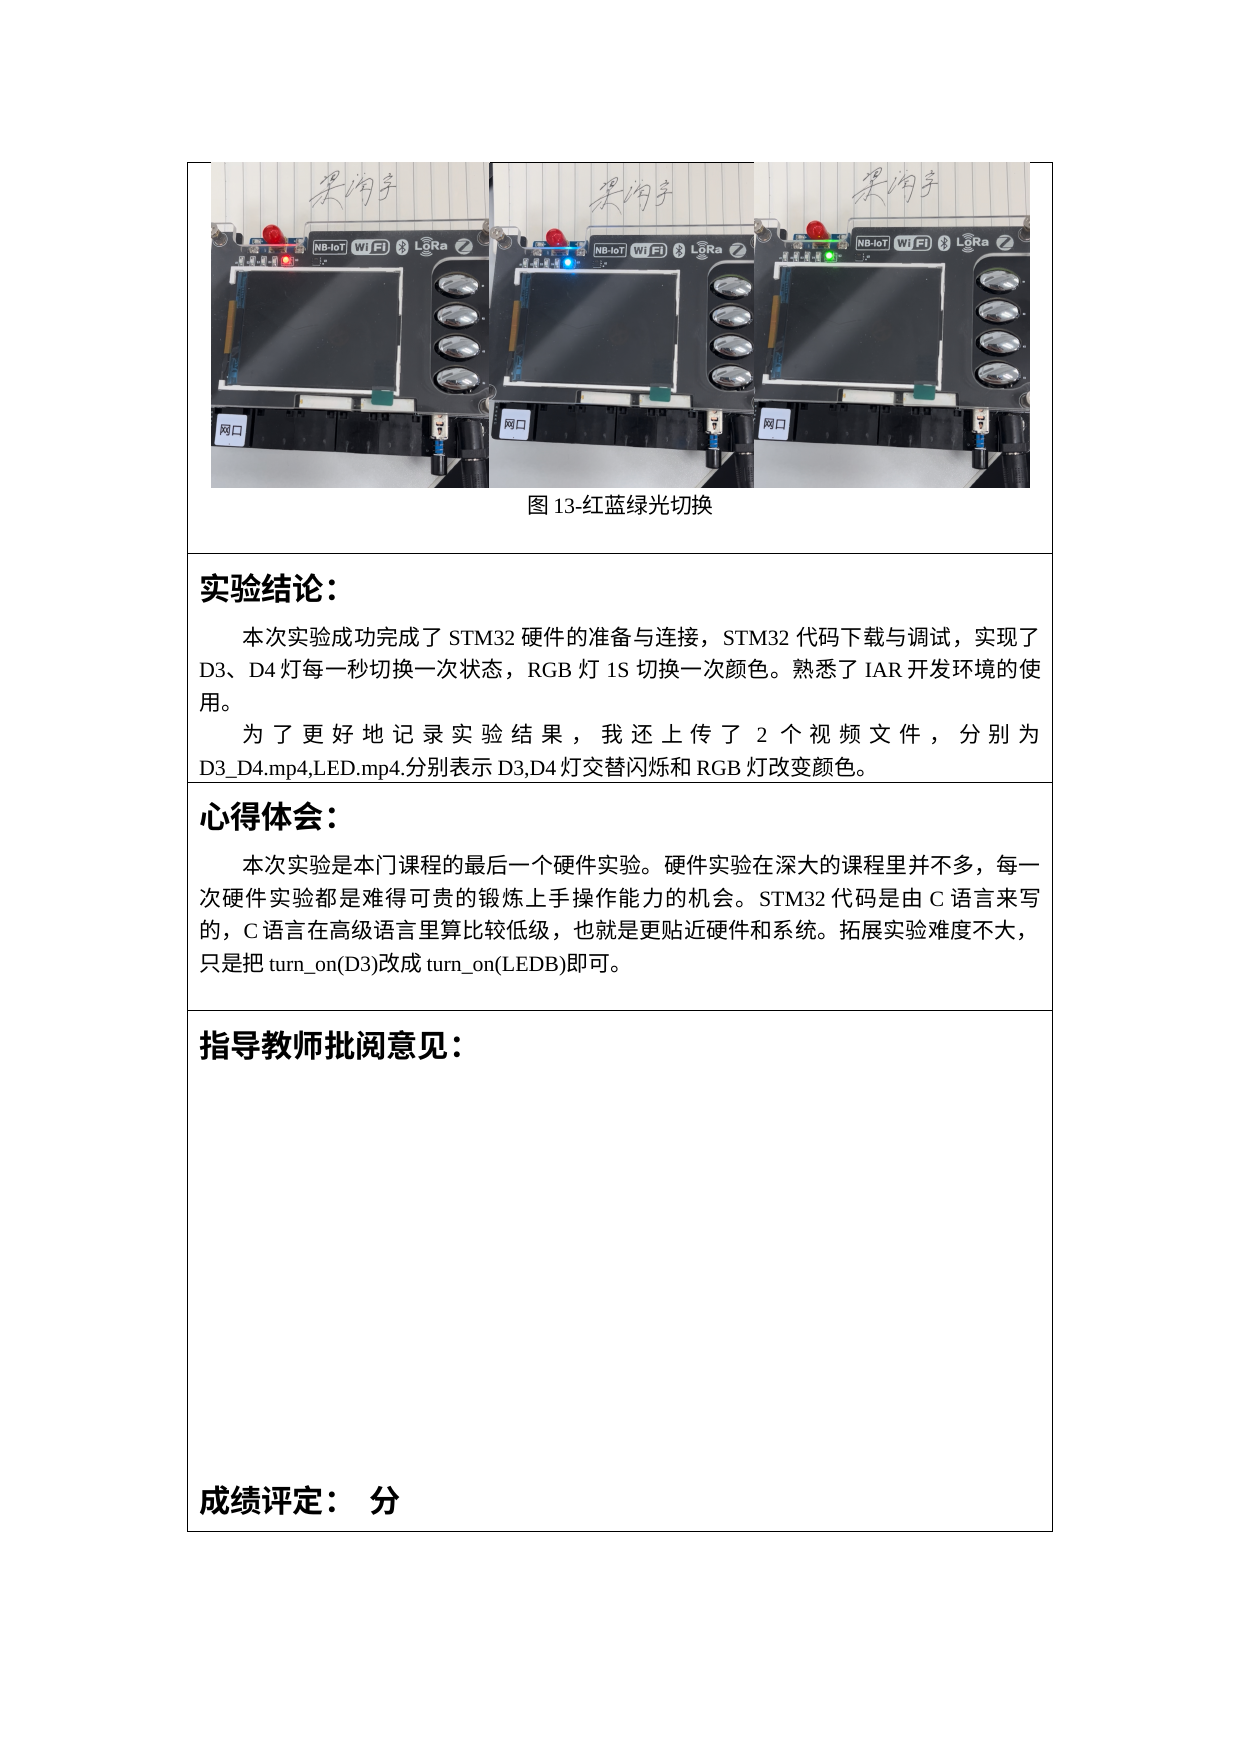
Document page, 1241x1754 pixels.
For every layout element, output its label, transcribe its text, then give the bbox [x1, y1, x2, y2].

picture [211, 162, 1030, 488]
table_cell 实验结论： 本次实验成功完成了STM32 硬件的准备与连接，STM32 代码下载与调试，实现了D3、D4灯每一秒切换一次状态，RGB 灯 1S 切换一次颜色。熟悉了IAR开发环境的使用。 为了更好地记录实验结果，我还上传了2个视频文件，分别为D3_D4.mp4,LED.mp4.分别表示D3,D4灯交替闪烁和RGB 灯改变颜色。 [188, 554, 1052, 782]
table_cell 心得体会： 本次实验是本门课程的最后一个硬件实验。硬件实验在深大的课程里并不多，每一次硬件实验都是难得可贵的锻炼上手操作能力的机会。STM32代码是由C语言来写的，C语言在高级语言里算比较低级，也就是更贴近硬件和系统。拓展实验难度不大，只是把turn_on(D3)改成turn_on(LEDB)即可。 [188, 783, 1052, 1010]
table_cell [188, 1011, 1052, 1531]
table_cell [188, 163, 1052, 553]
